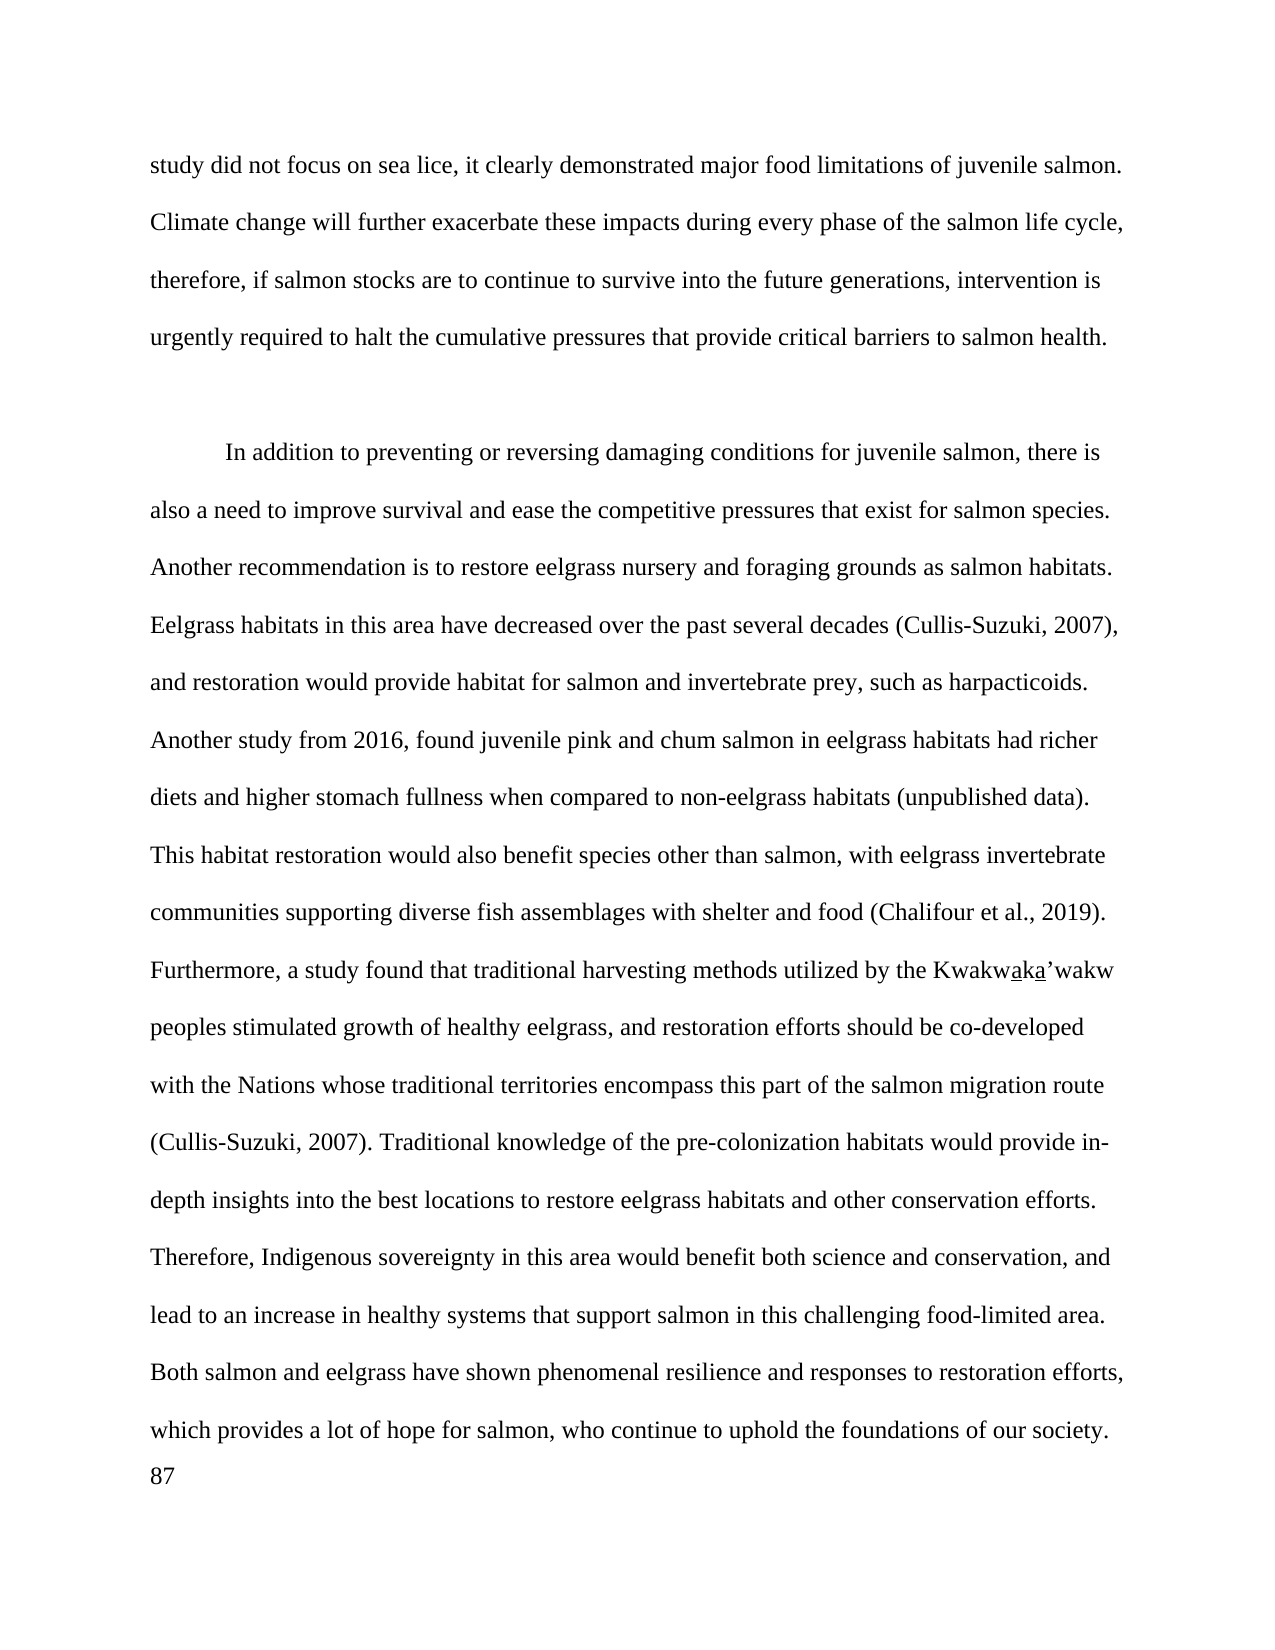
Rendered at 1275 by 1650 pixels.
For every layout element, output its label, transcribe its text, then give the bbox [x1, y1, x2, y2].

text In addition to preventing or reversing damaging conditions for juvenile salmon, there is also a need to improve survival and ease the competitive pressures that exist for salmon species. Another recommendation is to restore eelgrass nursery and foraging grounds as salmon habitats. Eelgrass habitats in this area have decreased over the past several decades (Cullis-Suzuki, 2007), and restoration would provide habitat for salmon and invertebrate prey, such as harpacticoids. Another study from 2016, found juvenile pink and chum salmon in eelgrass habitats had richer diets and higher stomach fullness when compared to non-eelgrass habitats (unpublished data). This habitat restoration would also benefit species other than salmon, with eelgrass invertebrate communities supporting diverse fish assemblages with shelter and food (Chalifour et al., 2019). Furthermore, a study found that traditional harvesting methods utilized by the Kwakwaka’wakw peoples stimulated growth of healthy eelgrass, and restoration efforts should be co-developed with the Nations whose traditional territories encompass this part of the salmon migration route (Cullis-Suzuki, 2007). Traditional knowledge of the pre-colonization habitats would provide in-depth insights into the best locations to restore eelgrass habitats and other conservation efforts. Therefore, Indigenous sovereignty in this area would benefit both science and conservation, and lead to an increase in healthy systems that support salmon in this challenging food-limited area. Both salmon and eelgrass have shown phenomenal resilience and responses to restoration efforts, which provides a lot of hope for salmon, who continue to uphold the foundations of our society. [150, 437, 1125, 1444]
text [150, 150, 1125, 351]
